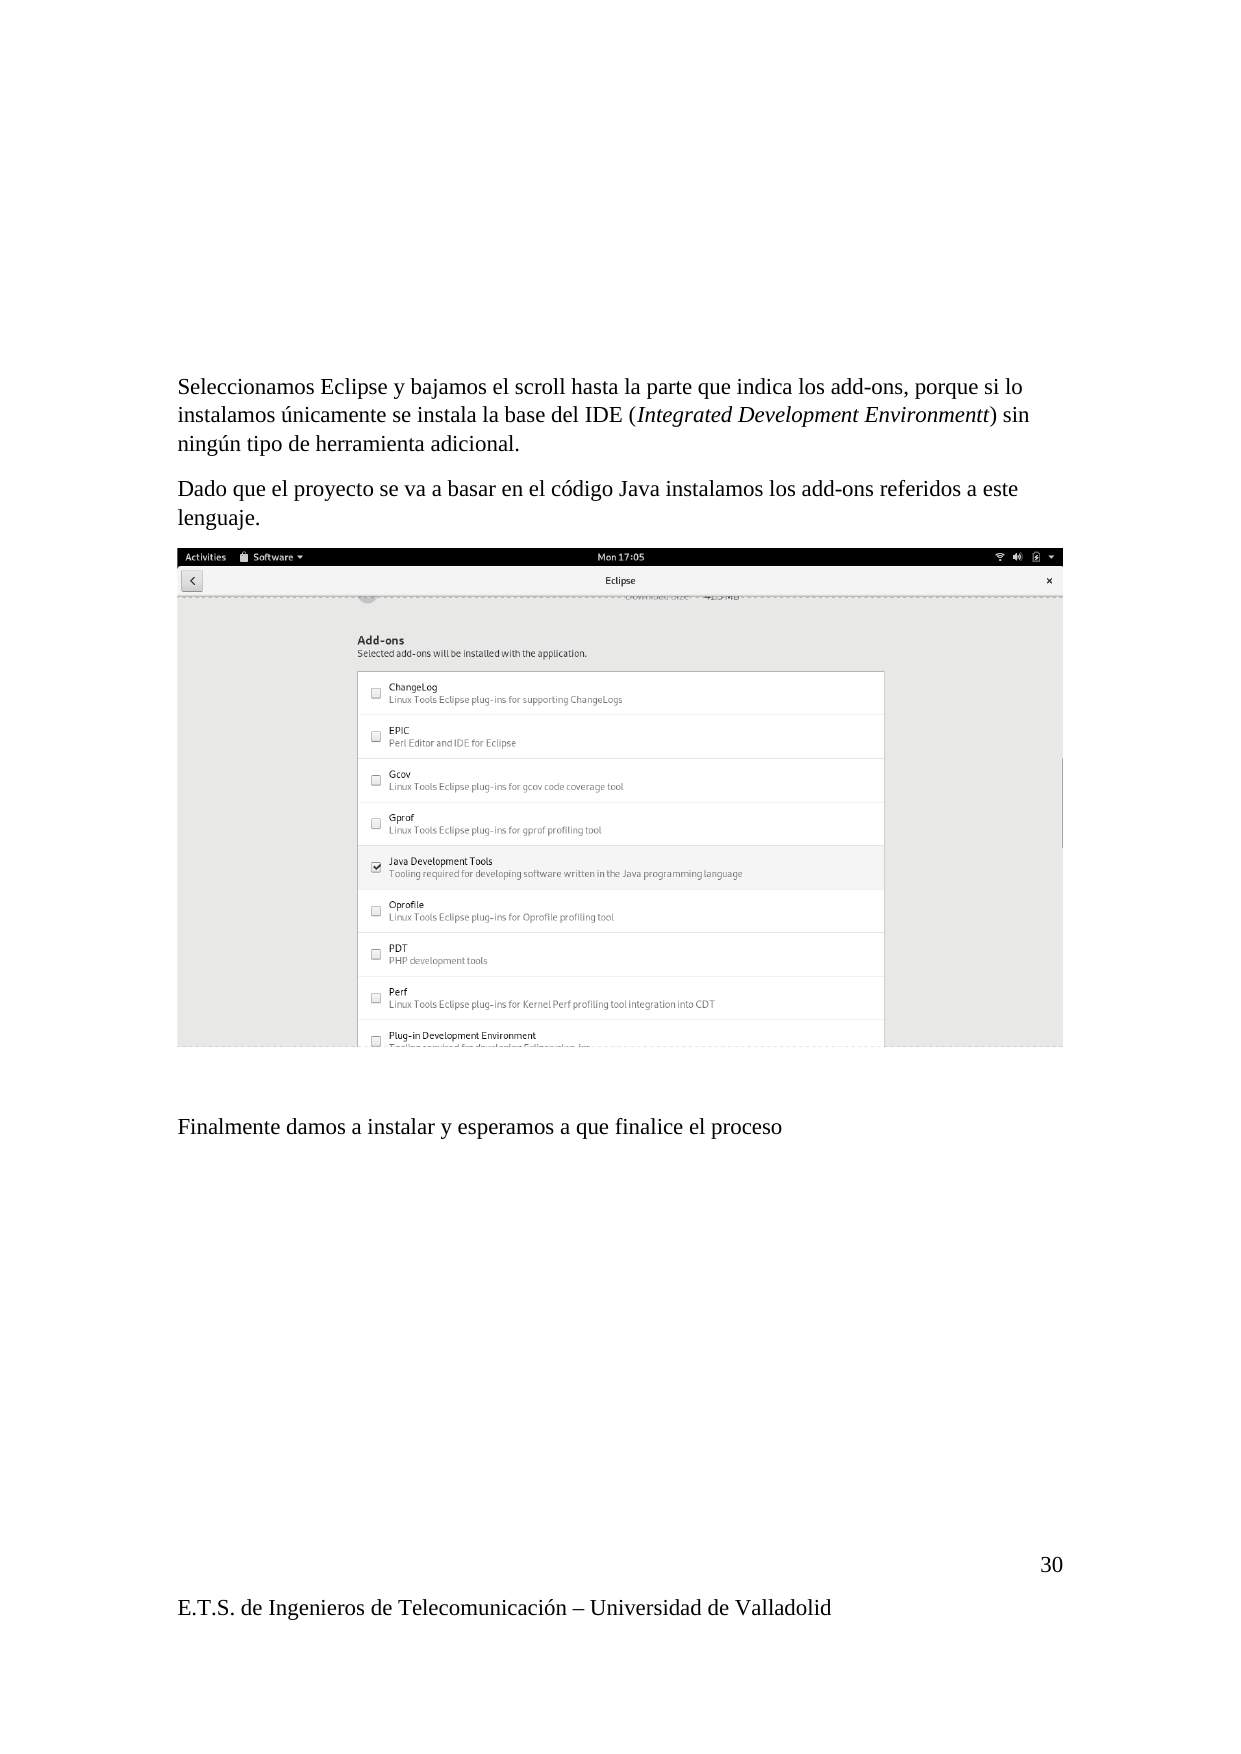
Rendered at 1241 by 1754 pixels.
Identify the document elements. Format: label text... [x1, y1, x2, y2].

text Finalmente damos a instalar y esperamos a que finalice el proceso [177, 1113, 1063, 1139]
text Dado que el proyecto se va a basar en el código Java instalamos los add-ons referidos a este lenguaje. [177, 475, 1063, 530]
picture [177, 548, 1063, 1047]
text Seleccionamos Eclipse y bajamos el scroll hasta la parte que indica los add-ons, porque si lo instalamos únicamente se instala la base del IDE (Integrated Development Environmentt) sin ningún tipo de herramienta adicional. [177, 373, 1063, 456]
